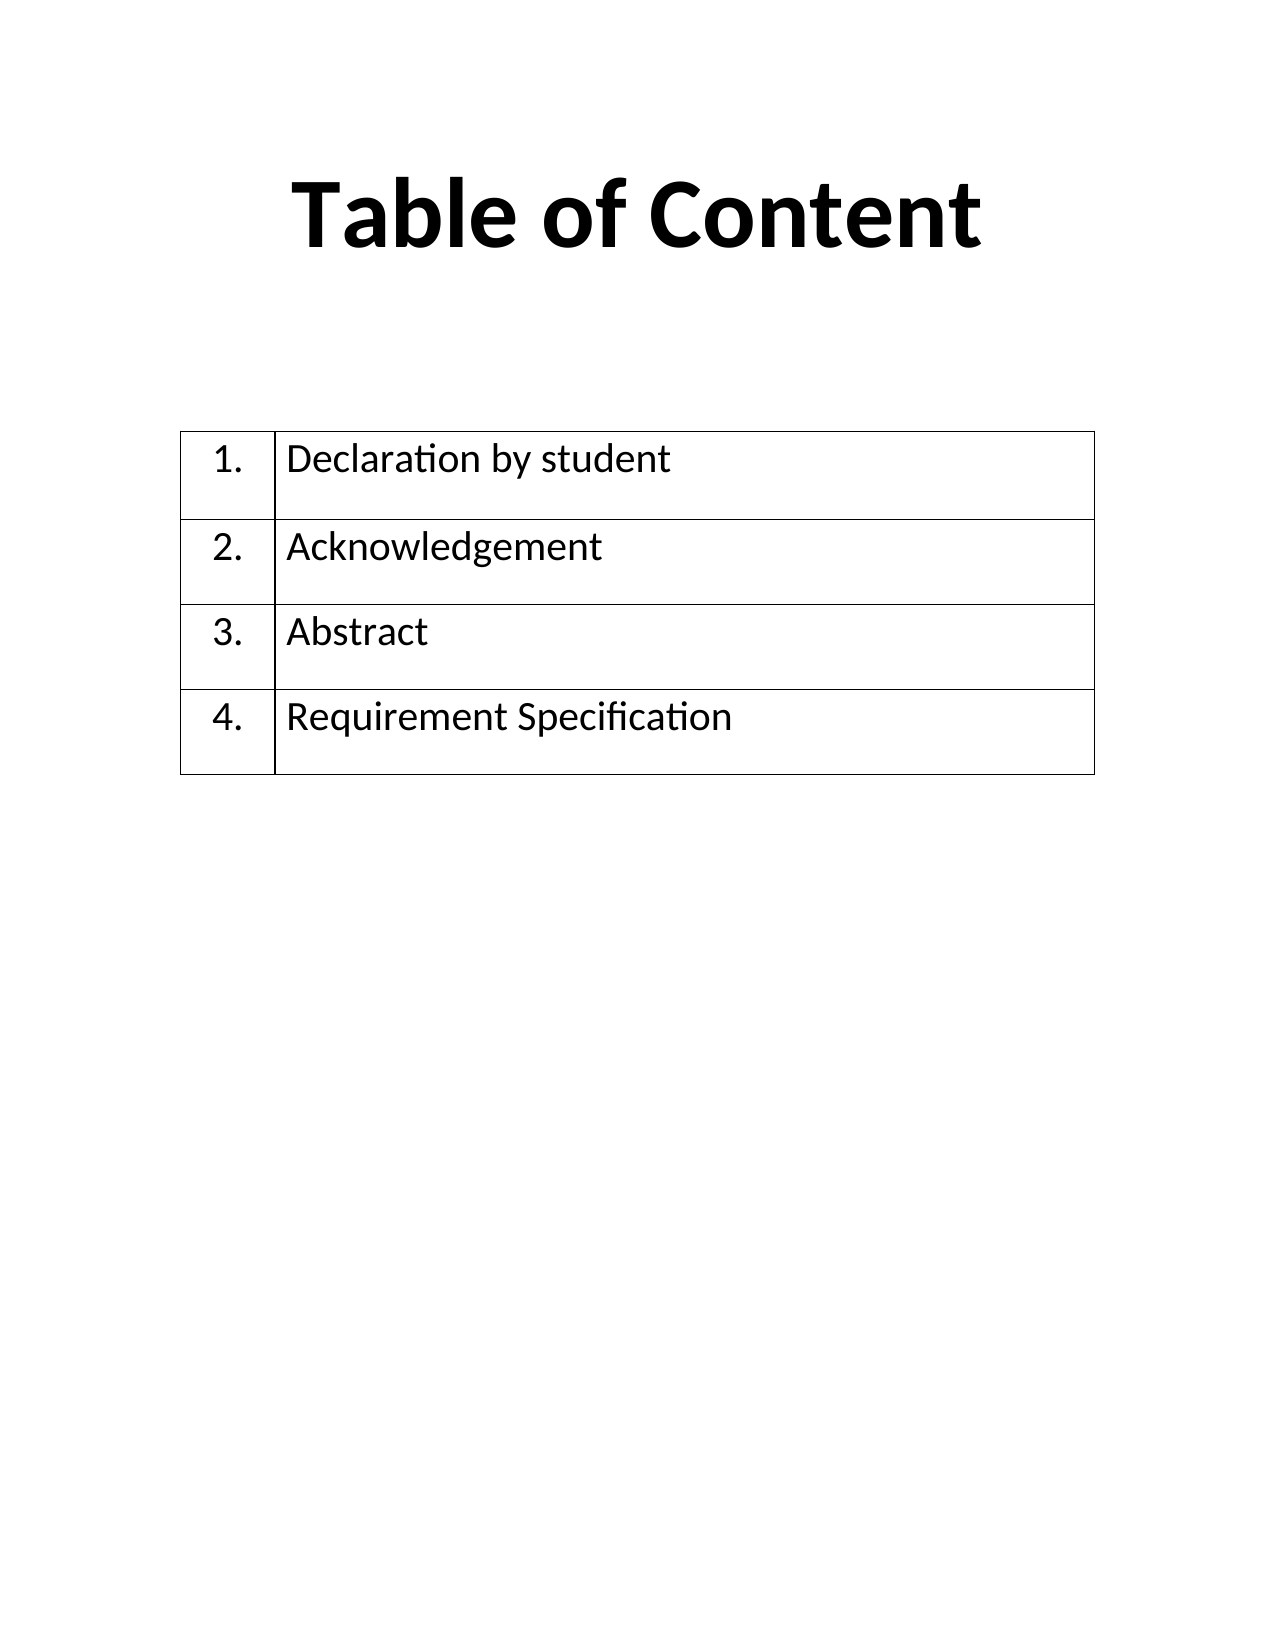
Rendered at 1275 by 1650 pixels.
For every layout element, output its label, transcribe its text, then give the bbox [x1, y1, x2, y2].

table_cell Requirement Specification [276, 690, 1094, 774]
table_cell 4. [181, 690, 274, 774]
table_header 1. [181, 432, 274, 518]
table_cell 3. [181, 605, 274, 689]
table_cell Abstract [276, 605, 1094, 689]
table_header Declaration by student [276, 432, 1094, 518]
text Table of Content [150, 150, 1125, 272]
table_cell 2. [181, 520, 274, 604]
table_cell Acknowledgement [276, 520, 1094, 604]
